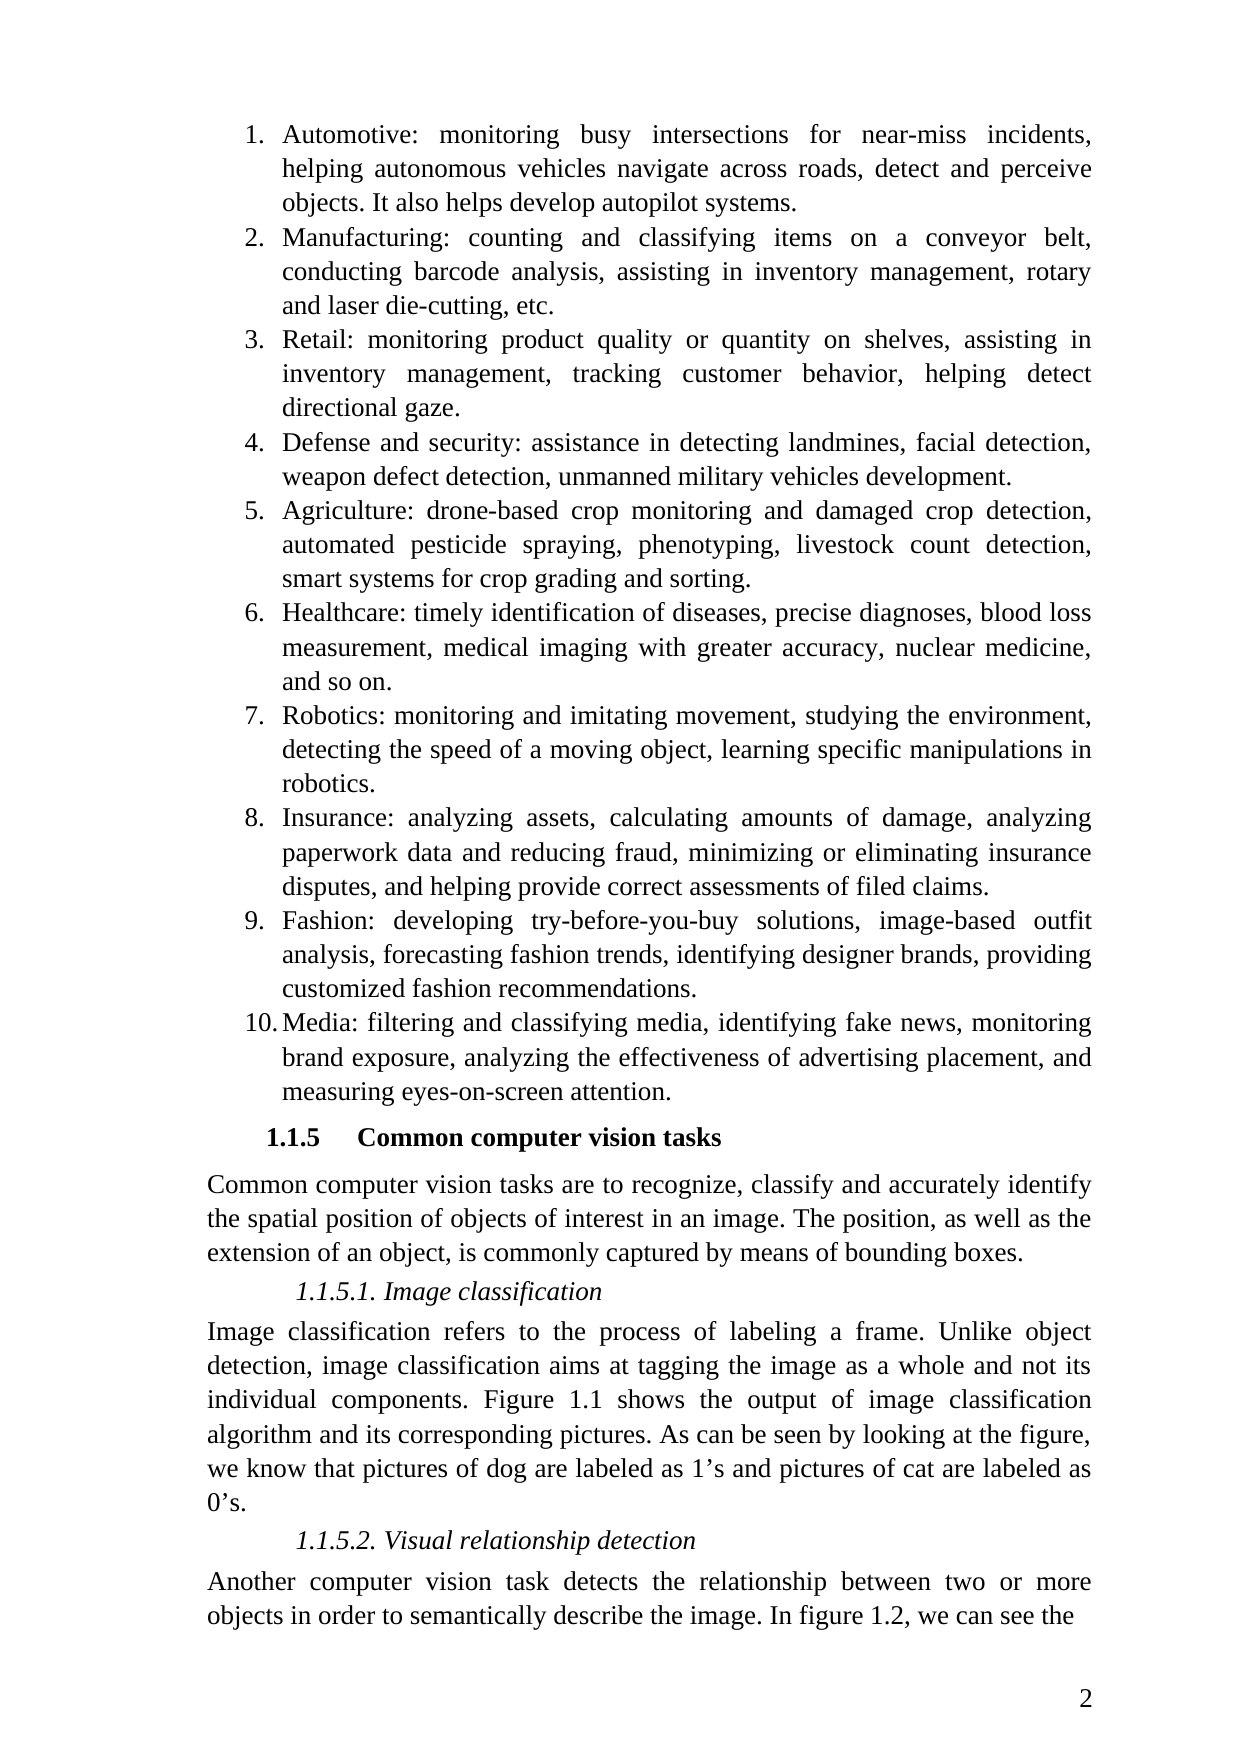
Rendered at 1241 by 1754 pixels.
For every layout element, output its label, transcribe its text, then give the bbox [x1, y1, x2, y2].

text Common computer vision tasks are to recognize, classify and accurately identify the spatial position of objects of interest in an image. The position, as well as the extension of an object, is commonly captured by means of bounding boxes. [207, 1168, 1092, 1268]
text Another computer vision task detects the relationship between two or more objects in order to semantically describe the image. In figure 1.2, we can see the [207, 1565, 1092, 1630]
subtitle Common computer vision tasks [266, 1121, 1092, 1153]
subtitle Image classification [207, 1275, 1092, 1306]
list Manufacturing: counting and classifying items on a conveyor belt, conducting barcode analysis, assisting in inventory management, rotary and laser die-cutting, etc. [244, 221, 1092, 320]
list Automotive: monitoring busy intersections for near-miss incidents, helping autonomous vehicles navigate across roads, detect and perceive objects. It also helps develop autopilot systems. [244, 118, 1092, 218]
list Agriculture: drone-based crop monitoring and damaged crop detection, automated pesticide spraying, phenotyping, livestock count detection, smart systems for crop grading and sorting. [244, 494, 1092, 593]
list Defense and security: assistance in detecting landmines, facial detection, weapon defect detection, unmanned military vehicles development. [244, 426, 1092, 491]
list Healthcare: timely identification of diseases, precise diagnoses, blood loss measurement, medical imaging with greater accuracy, nuclear medicine, and so on. [244, 596, 1092, 696]
list Robotics: monitoring and imitating movement, studying the environment, detecting the speed of a moving object, learning specific manipulations in robotics. [244, 699, 1092, 798]
list Media: filtering and classifying media, identifying fake news, monitoring brand exposure, analyzing the effectiveness of advertising placement, and measuring eyes-on-screen attention. [244, 1006, 1092, 1106]
list Retail: monitoring product quality or quantity on shelves, assisting in inventory management, tracking customer behavior, helping detect directional gaze. [244, 323, 1092, 423]
text Image classification refers to the process of labeling a frame. Unlike object detection, image classification aims at tagging the image as a whole and not its individual components. Figure 1.1 shows the output of image classification algorithm and its corresponding pictures. As can be seen by looking at the figure, we know that pictures of dog are labeled as 1’s and pictures of cat are labeled as 0’s. [207, 1315, 1092, 1517]
list Fashion: developing try-before-you-buy solutions, image-based outfit analysis, forecasting fashion trends, identifying designer brands, providing customized fashion recommendations. [244, 904, 1092, 1003]
subtitle Visual relationship detection [207, 1524, 1092, 1556]
list Insurance: analyzing assets, calculating amounts of damage, analyzing paperwork data and reducing fraud, minimizing or eliminating insurance disputes, and helping provide correct assessments of filed claims. [244, 801, 1092, 901]
